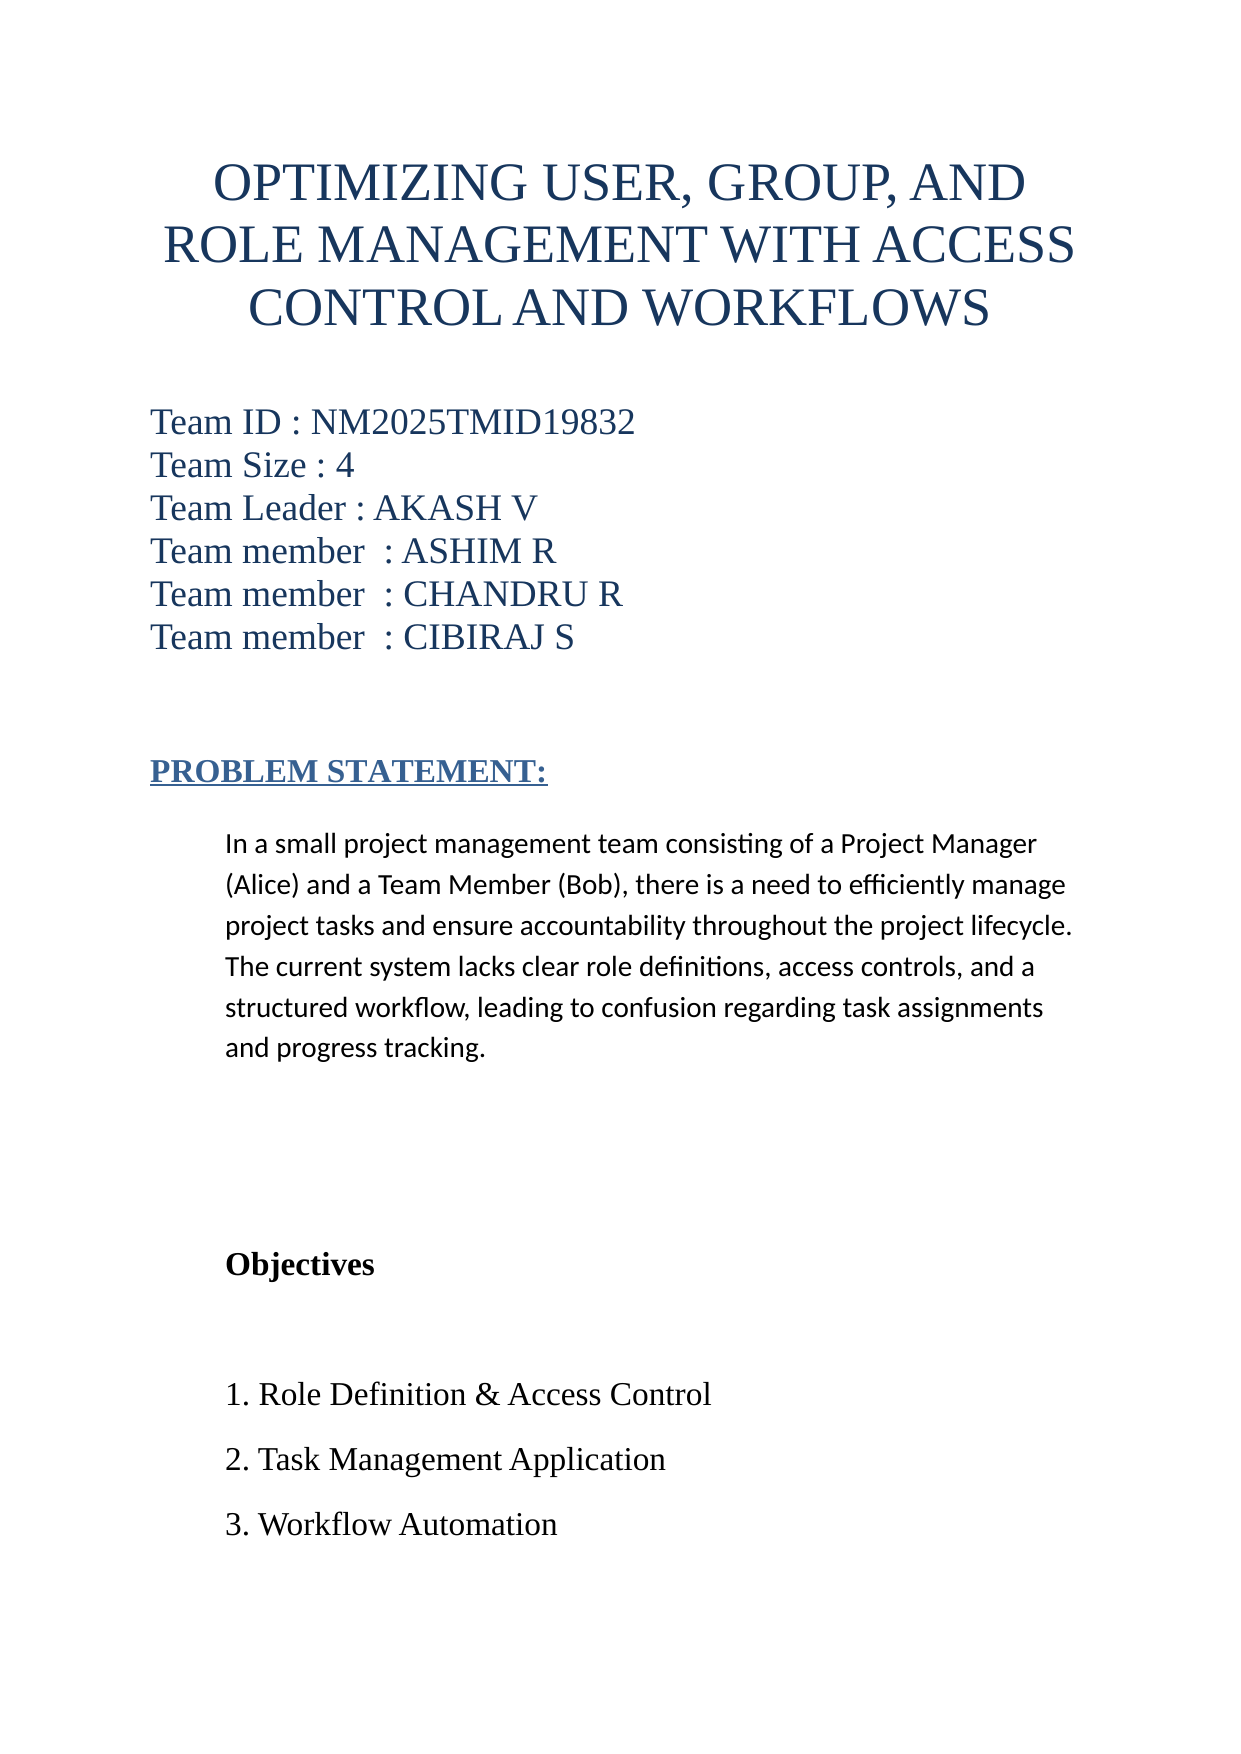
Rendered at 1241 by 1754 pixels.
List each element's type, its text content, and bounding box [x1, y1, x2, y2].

text Team Leader : AKASH V [150, 485, 1090, 528]
text In a small project management team consisting of a Project Manager (Alice) and a Team Member (Bob), there is a need to efficiently manage project tasks and ensure accountability throughout the project lifecycle. The current system lacks clear role definitions, access controls, and a structured workflow, leading to confusion regarding task assignments and progress tracking. [225, 825, 1090, 1065]
text Team member : CIBIRAJ S [150, 615, 1090, 658]
text OPTIMIZING USER, GROUP, AND ROLE MANAGEMENT WITH ACCESS CONTROL AND WORKFLOWS [150, 150, 1090, 337]
text Team member : CHANDRU R [150, 572, 1090, 615]
text Team member : ASHIM R [150, 528, 1090, 572]
text Objectives [225, 1244, 1090, 1283]
text Team ID : NM2025TMID19832 [150, 399, 1090, 442]
subtitle PROBLEM STATEMENT: [150, 751, 1090, 789]
text Team Size : 4 [150, 442, 1090, 485]
text 3. Workflow Automation [225, 1504, 1090, 1542]
text 2. Task Management Application [225, 1439, 1090, 1477]
text 1. Role Definition & Access Control [225, 1374, 1090, 1412]
